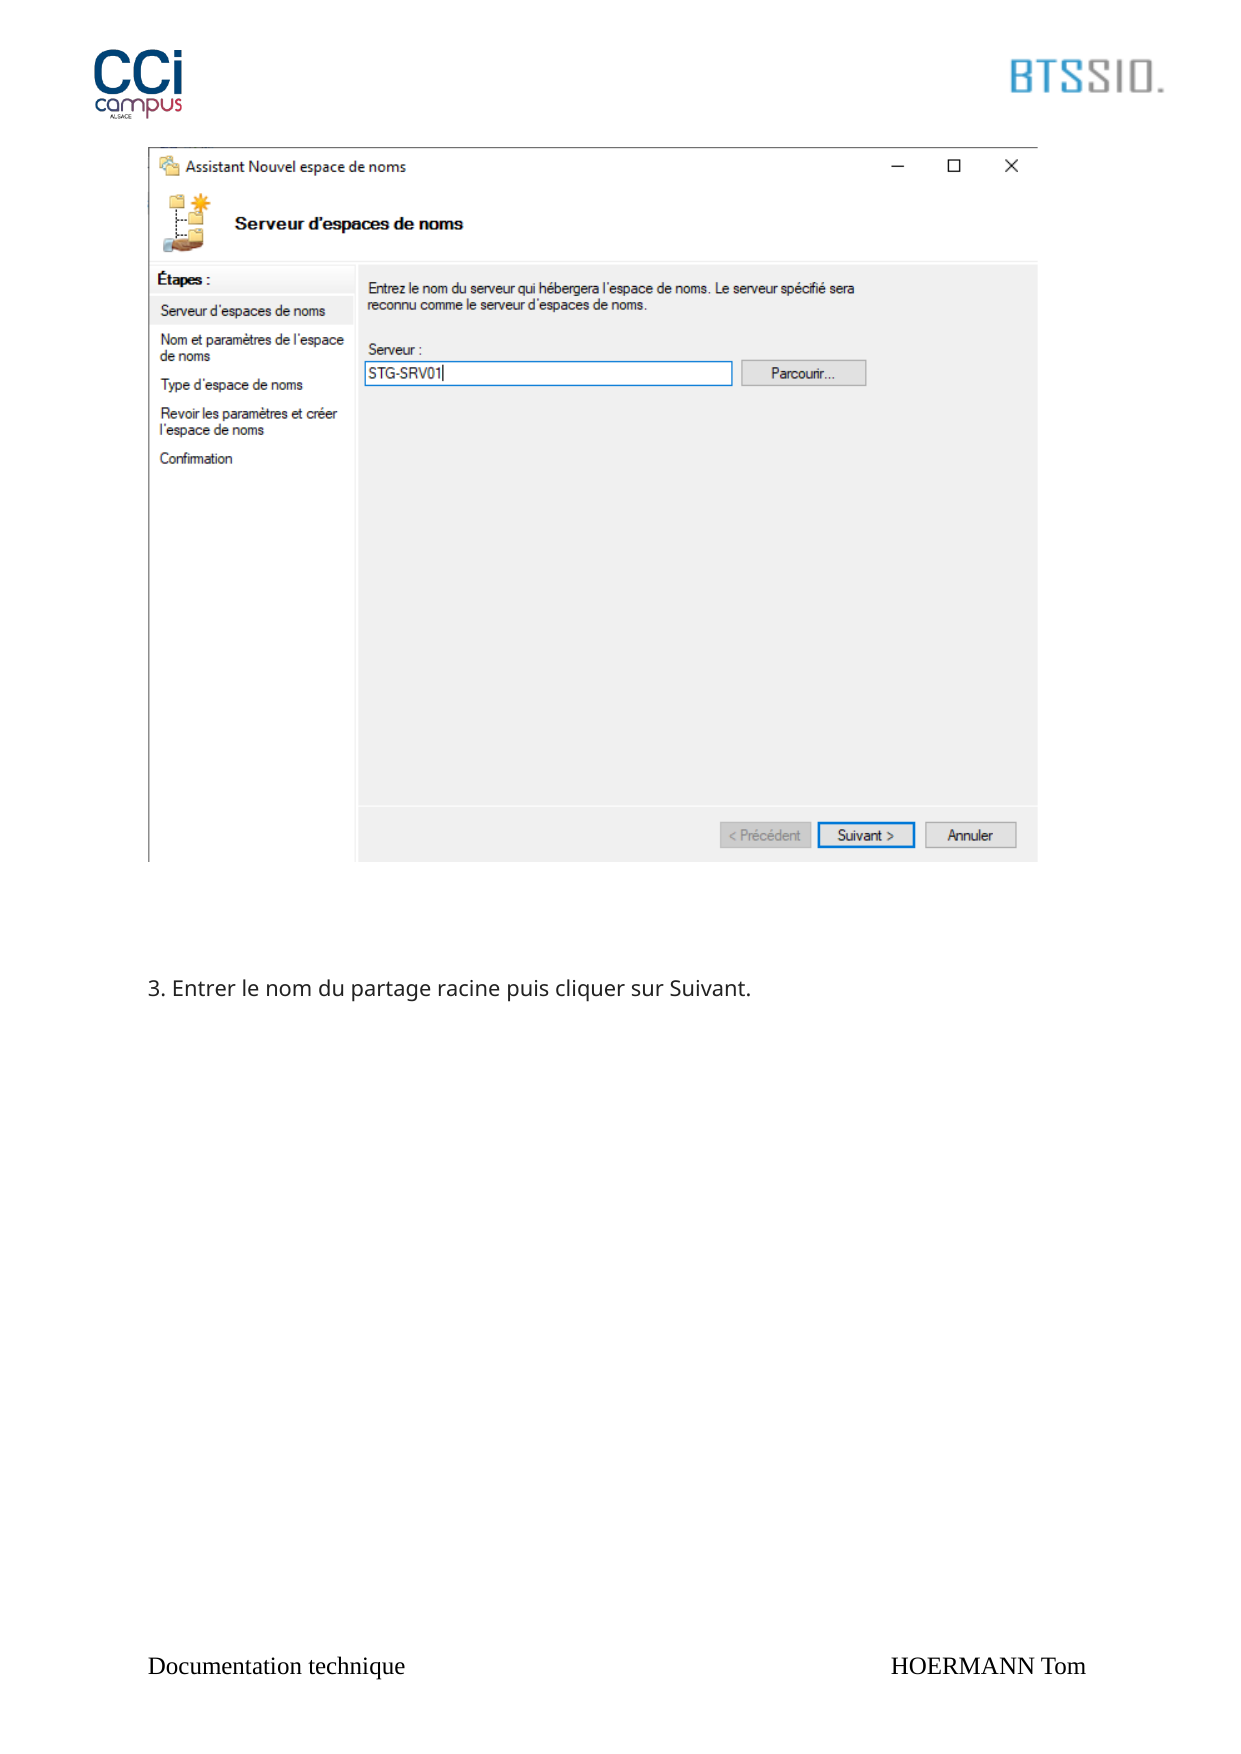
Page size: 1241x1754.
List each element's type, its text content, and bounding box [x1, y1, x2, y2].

picture [147, 147, 1038, 862]
picture [1004, 46, 1169, 104]
text 3. Entrer le nom du partage racine puis cliquer sur Suivant. [148, 973, 1093, 1003]
picture [81, 44, 194, 123]
